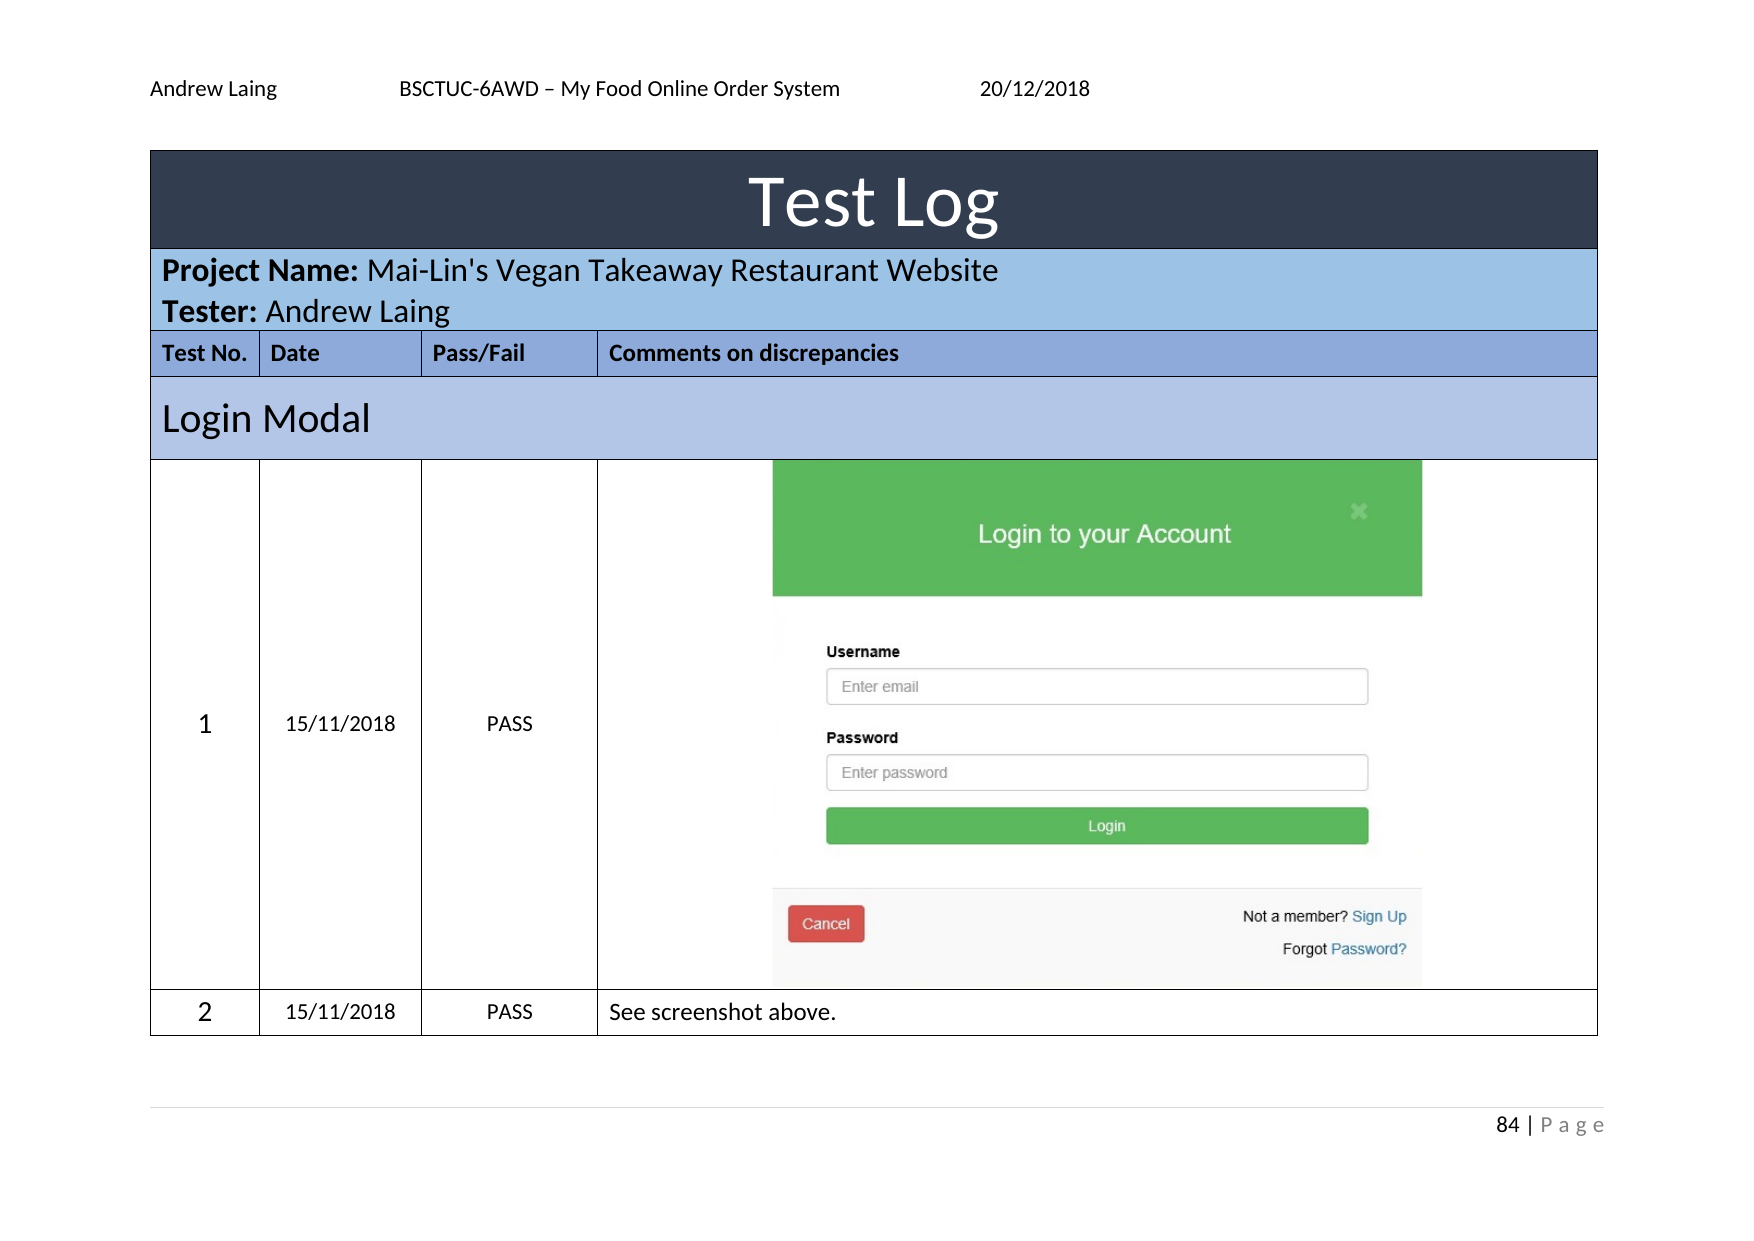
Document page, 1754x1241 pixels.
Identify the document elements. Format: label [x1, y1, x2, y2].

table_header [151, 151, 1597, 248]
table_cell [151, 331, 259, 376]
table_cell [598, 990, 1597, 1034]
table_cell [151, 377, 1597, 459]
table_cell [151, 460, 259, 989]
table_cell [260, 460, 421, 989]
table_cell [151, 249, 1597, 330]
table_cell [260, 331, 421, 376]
picture [772, 460, 1423, 987]
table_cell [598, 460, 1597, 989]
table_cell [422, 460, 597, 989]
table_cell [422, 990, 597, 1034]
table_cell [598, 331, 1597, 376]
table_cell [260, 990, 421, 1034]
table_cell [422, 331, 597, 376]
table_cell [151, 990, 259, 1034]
